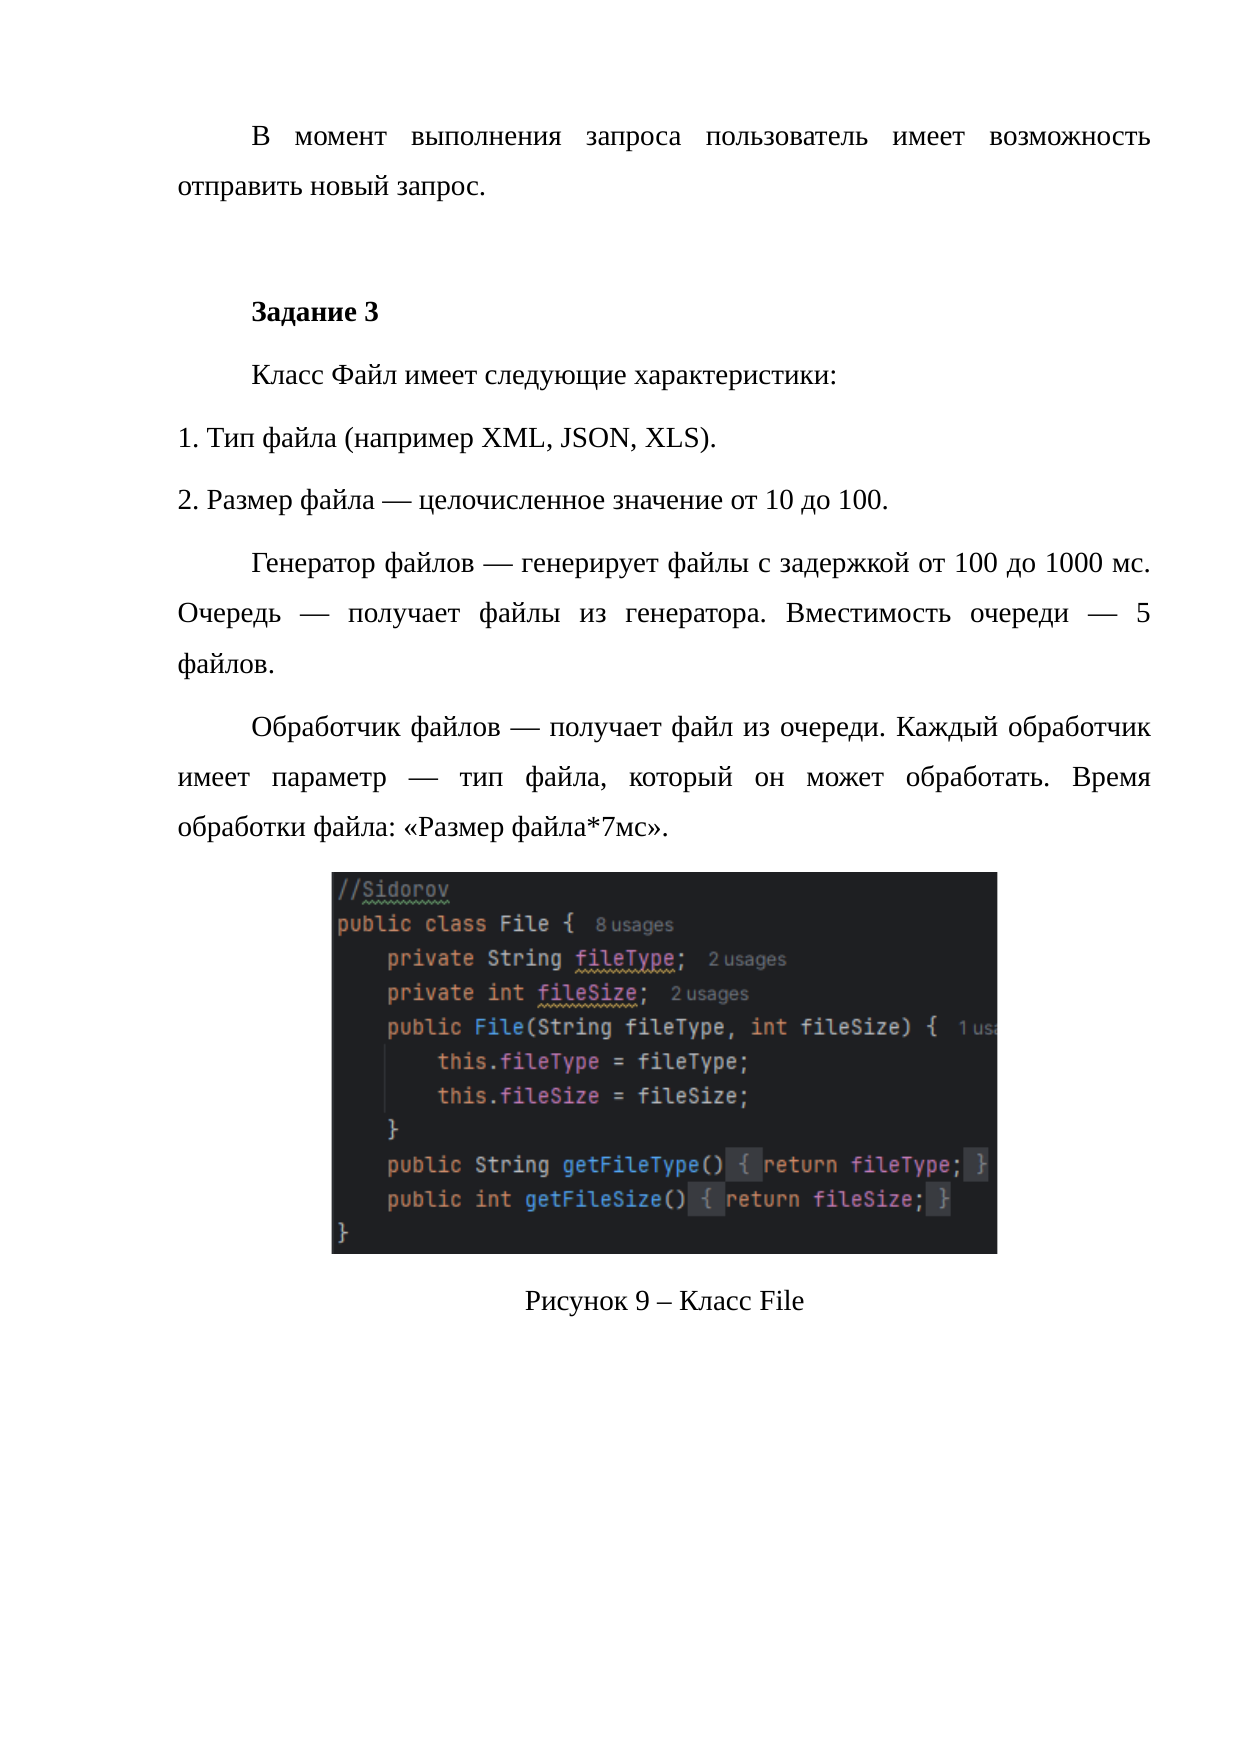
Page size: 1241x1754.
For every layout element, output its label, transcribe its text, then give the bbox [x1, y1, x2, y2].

text Класс Файл имеет следующие характеристики: [177, 357, 1152, 390]
picture [331, 872, 998, 1254]
text 1. Тип файла (например XML, JSON, XLS). [177, 420, 1152, 453]
text 2. Размер файла — целочисленное значение от 10 до 100. [177, 482, 1152, 516]
text Обработчик файлов — получает файл из очереди. Каждый обработчик имеет параметр — тип файла, который он может обработать. Время обработки файла: «Размер файла*7мс». [177, 709, 1152, 843]
text Генератор файлов — генерирует файлы с задержкой от 100 до 1000 мс. Очередь — получает файлы из генератора. Вместимость очереди — 5 файлов. [177, 545, 1152, 679]
text Рисунок 9 – Класс File [177, 1283, 1152, 1316]
text В момент выполнения запроса пользователь имеет возможность отправить новый запрос. [177, 118, 1152, 202]
text Задание 3 [177, 294, 1152, 328]
